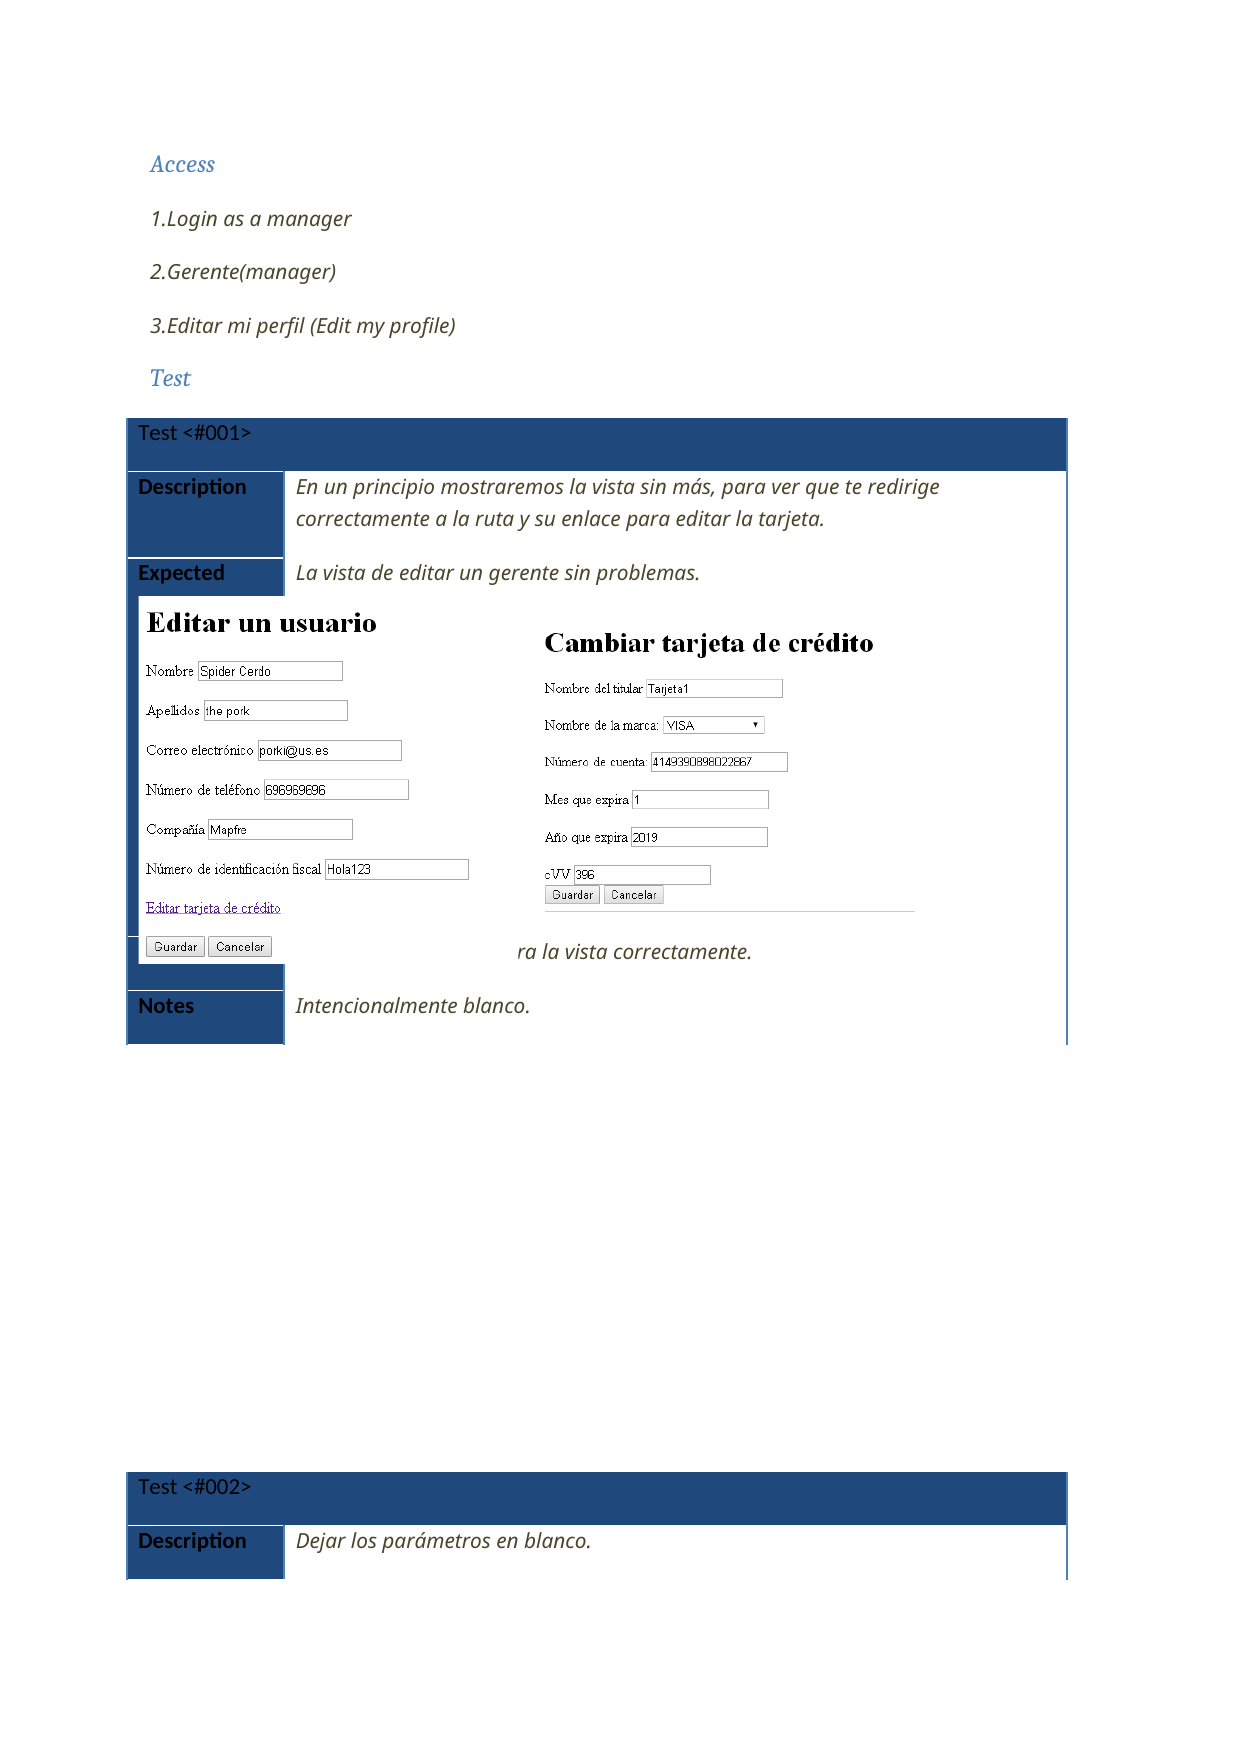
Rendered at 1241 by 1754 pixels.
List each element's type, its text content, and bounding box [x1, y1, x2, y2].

table_header Test <#002> [128, 1472, 1066, 1525]
text 2.Gerente(manager) [150, 257, 1090, 286]
table_cell Outcome [128, 937, 283, 990]
picture [537, 612, 915, 912]
text 1.Login as a manager [150, 204, 1090, 232]
subtitle Access [150, 150, 1090, 179]
table_cell En un principio mostraremos la vista sin más, para ver que te redirige correctamente a la ruta y su enlace para editar la tarjeta. [285, 472, 1066, 557]
table_cell Efectivamente, se muestra la vista correctamente. [285, 937, 1066, 990]
picture [138, 596, 519, 964]
subtitle Test [150, 364, 1090, 393]
table_cell Description [128, 472, 283, 557]
text 3.Editar mi perfil (Edit my profile) [150, 311, 1090, 339]
table_cell Dejar los parámetros en blanco. [285, 1526, 1066, 1579]
table_cell Notes [128, 991, 283, 1044]
table_cell Description [128, 1526, 283, 1579]
table_cell Intencionalmente blanco. [285, 991, 1066, 1044]
table_cell Expected [128, 559, 283, 936]
table_cell La vista de editar un gerente sin problemas. [285, 559, 1066, 936]
table_header Test <#001> [128, 418, 1066, 471]
